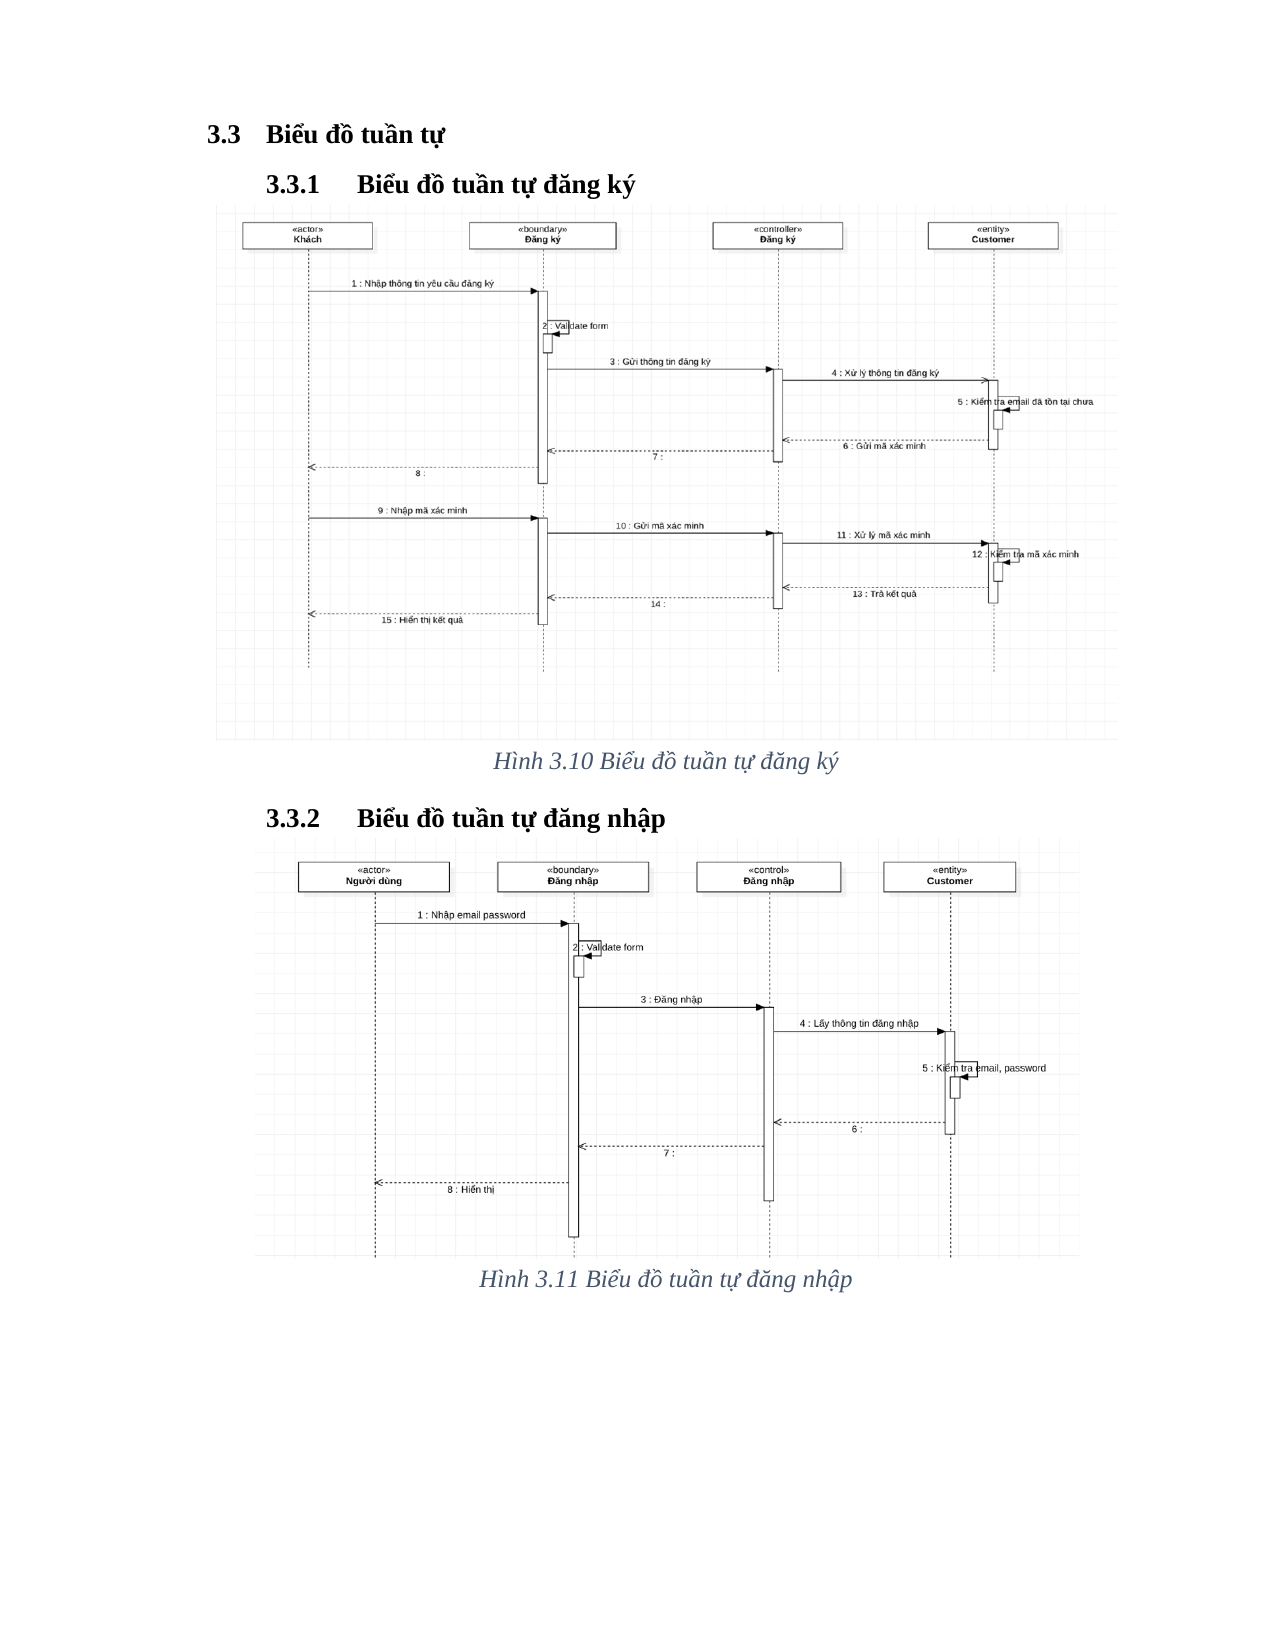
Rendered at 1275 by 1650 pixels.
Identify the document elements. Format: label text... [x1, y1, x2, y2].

picture [254, 838, 1080, 1259]
subtitle Biểu đồ tuần tự [207, 118, 1127, 149]
subtitle Biểu đồ tuần tự đăng ký [266, 168, 1127, 199]
picture [216, 205, 1118, 741]
subtitle Biểu đồ tuần tự đăng nhập [266, 802, 1127, 833]
